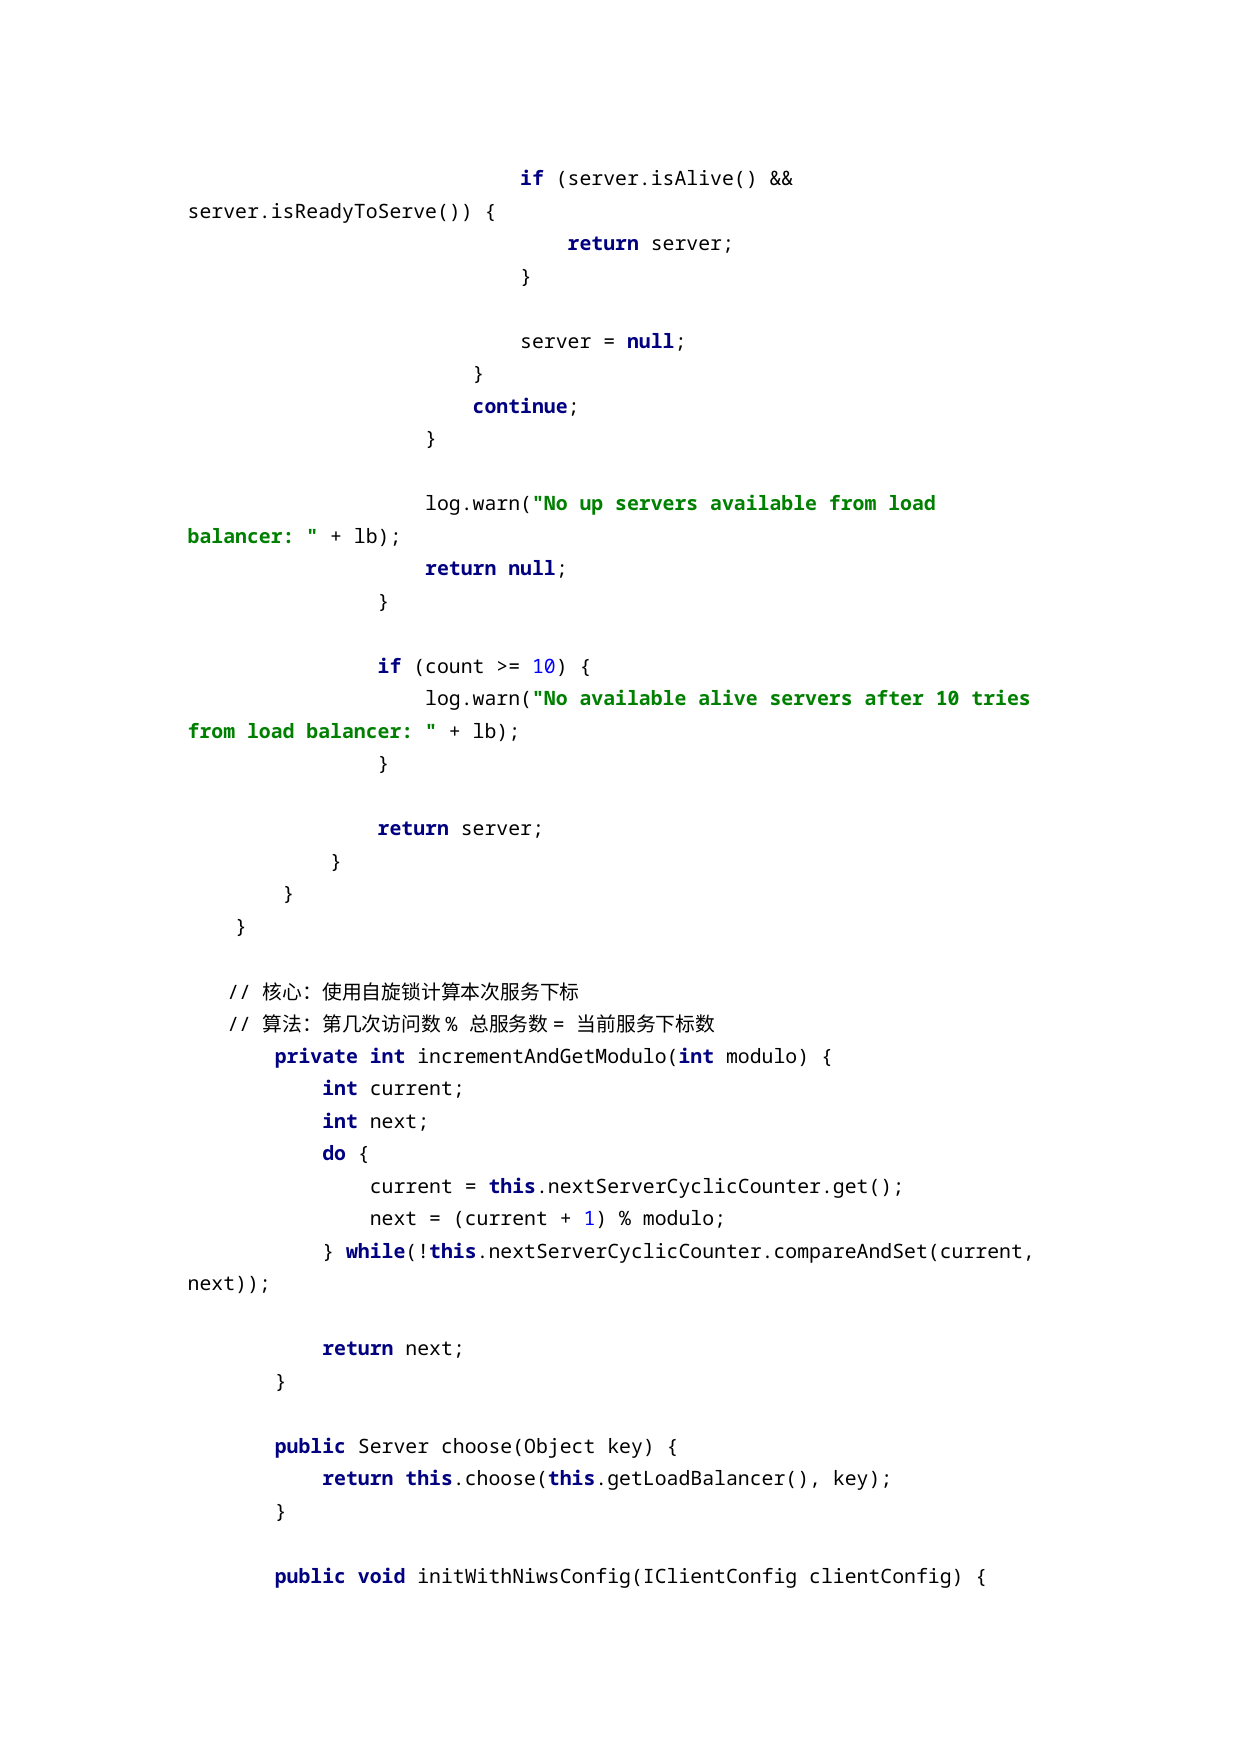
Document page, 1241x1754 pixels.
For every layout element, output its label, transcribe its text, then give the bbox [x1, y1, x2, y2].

text // 核心：使用自旋锁计算本次服务下标 [187, 974, 1053, 1007]
text } [187, 1494, 1053, 1527]
text } [187, 877, 1053, 909]
text private int incrementAndGetModulo(int modulo) { [187, 1039, 1053, 1072]
text int current; [187, 1072, 1053, 1104]
text } [187, 1364, 1053, 1397]
text log.warn("No up servers available from load balancer: " + lb); [187, 487, 1053, 552]
text int next; [187, 1104, 1053, 1137]
text if (count >= 10) { [187, 649, 1053, 682]
text if (server.isAlive() && server.isReadyToServe()) { [187, 162, 1053, 227]
text return server; [187, 227, 1053, 259]
text public void initWithNiwsConfig(IClientConfig clientConfig) { [187, 1559, 1053, 1592]
text return null; [187, 552, 1053, 584]
text return server; [187, 812, 1053, 844]
text server = null; [187, 324, 1053, 357]
text continue; [187, 389, 1053, 422]
text } [187, 422, 1053, 454]
text } [187, 259, 1053, 292]
text } [187, 357, 1053, 389]
text public Server choose(Object key) { [187, 1429, 1053, 1462]
text do { [187, 1137, 1053, 1169]
text } [187, 909, 1053, 942]
text next = (current + 1) % modulo; [187, 1202, 1053, 1234]
text } [187, 584, 1053, 617]
text current = this.nextServerCyclicCounter.get(); [187, 1169, 1053, 1202]
text return next; [187, 1332, 1053, 1364]
text } [187, 844, 1053, 877]
text } while(!this.nextServerCyclicCounter.compareAndSet(current, next)); [187, 1234, 1053, 1299]
text // 算法：第几次访问数 % 总服务数 = 当前服务下标数 [187, 1007, 1053, 1039]
text } [187, 747, 1053, 779]
text return this.choose(this.getLoadBalancer(), key); [187, 1462, 1053, 1494]
text log.warn("No available alive servers after 10 tries from load balancer: " + lb); [187, 682, 1053, 747]
